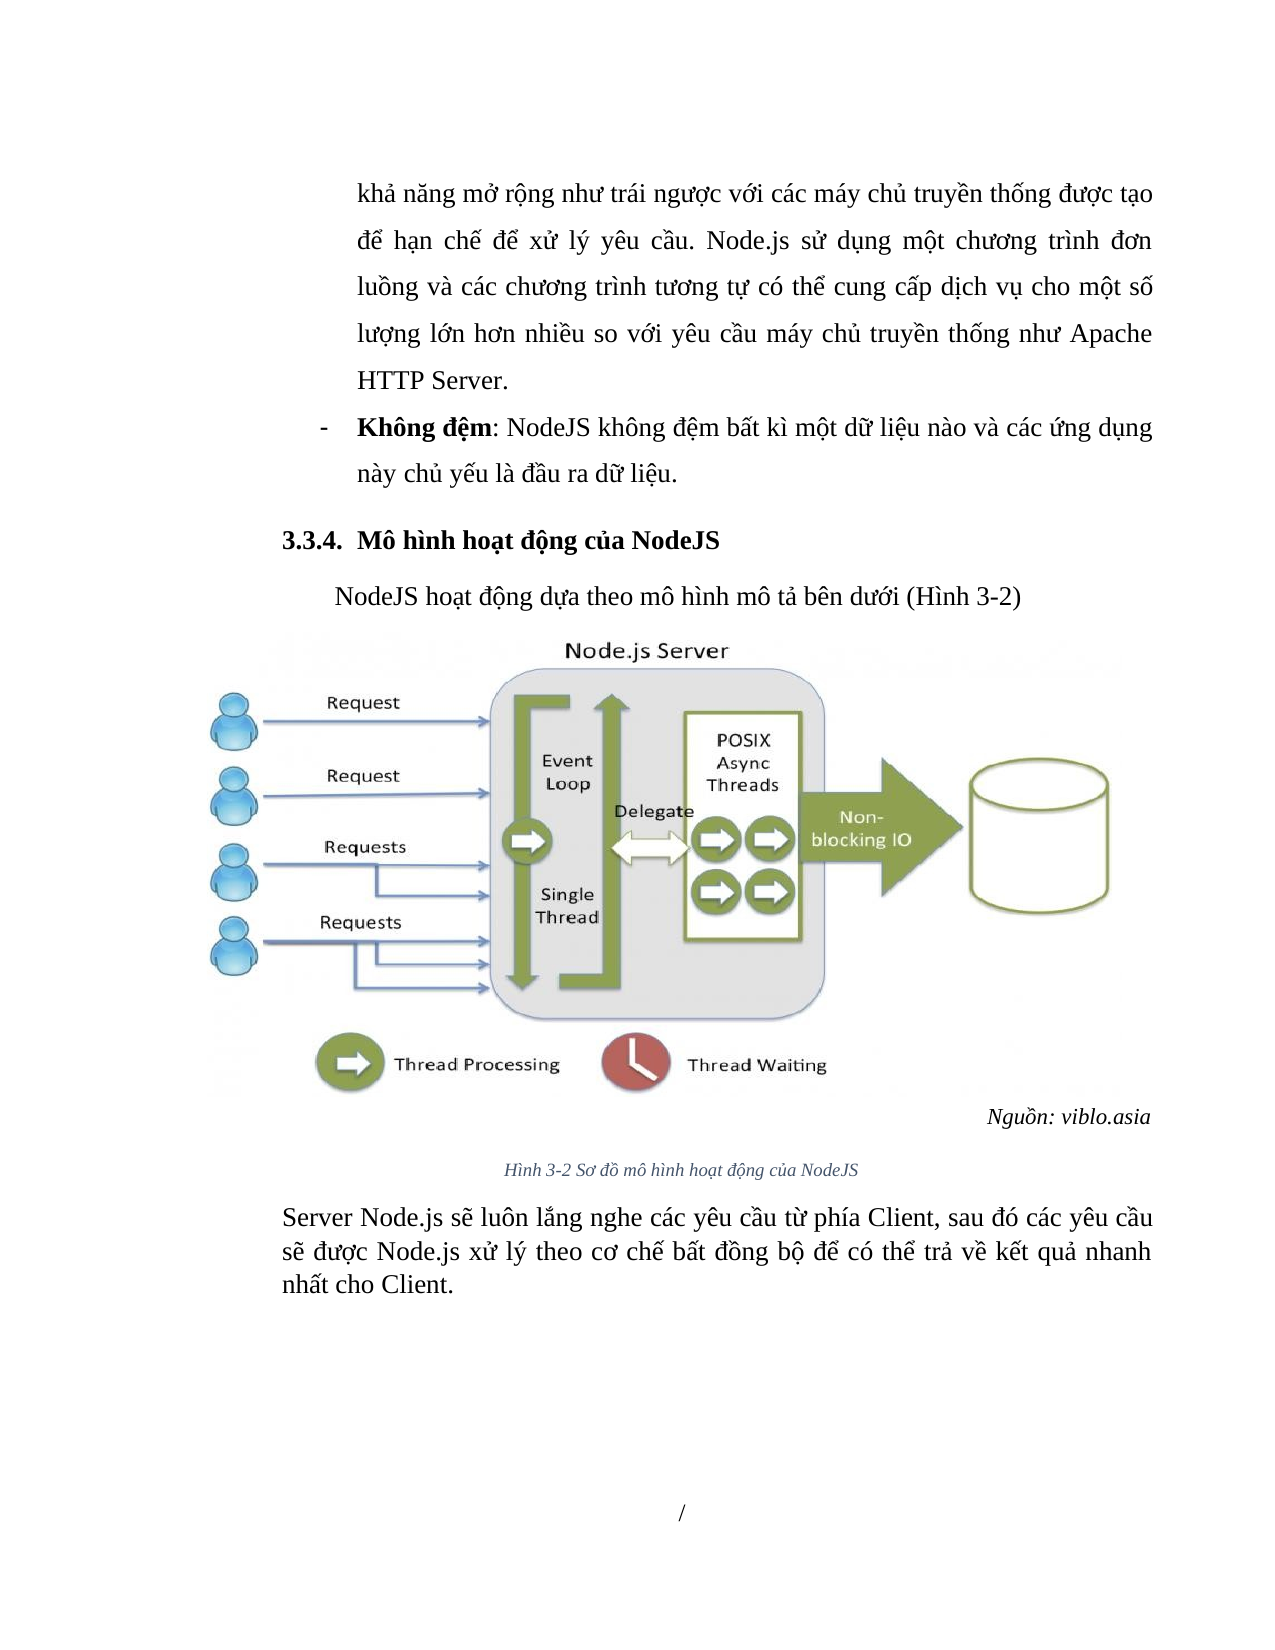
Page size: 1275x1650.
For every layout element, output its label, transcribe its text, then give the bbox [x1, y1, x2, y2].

list Server Node.js sẽ luôn lắng nghe các yêu cầu từ phía Client, sau đó các yêu cầu sẽ được Node.js xử lý theo cơ chế bất đồng bộ để có thể trả về kết quả nhanh nhất cho Client. [282, 1201, 1154, 1299]
picture [206, 632, 1122, 1097]
text Hình 3-2 Sơ đồ mô hình hoạt động của NodeJS [207, 1159, 1157, 1181]
list Không đệm: NodeJS không đệm bất kì một dữ liệu nào và các ứng dụng này chủ yếu là đầu ra dữ liệu. [319, 411, 1154, 488]
list Mô hình hoạt động của NodeJS [282, 524, 1154, 556]
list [319, 177, 1154, 395]
text NodeJS hoạt động dựa theo mô hình mô tả bên dưới (Hình 3-2) [334, 580, 1154, 611]
